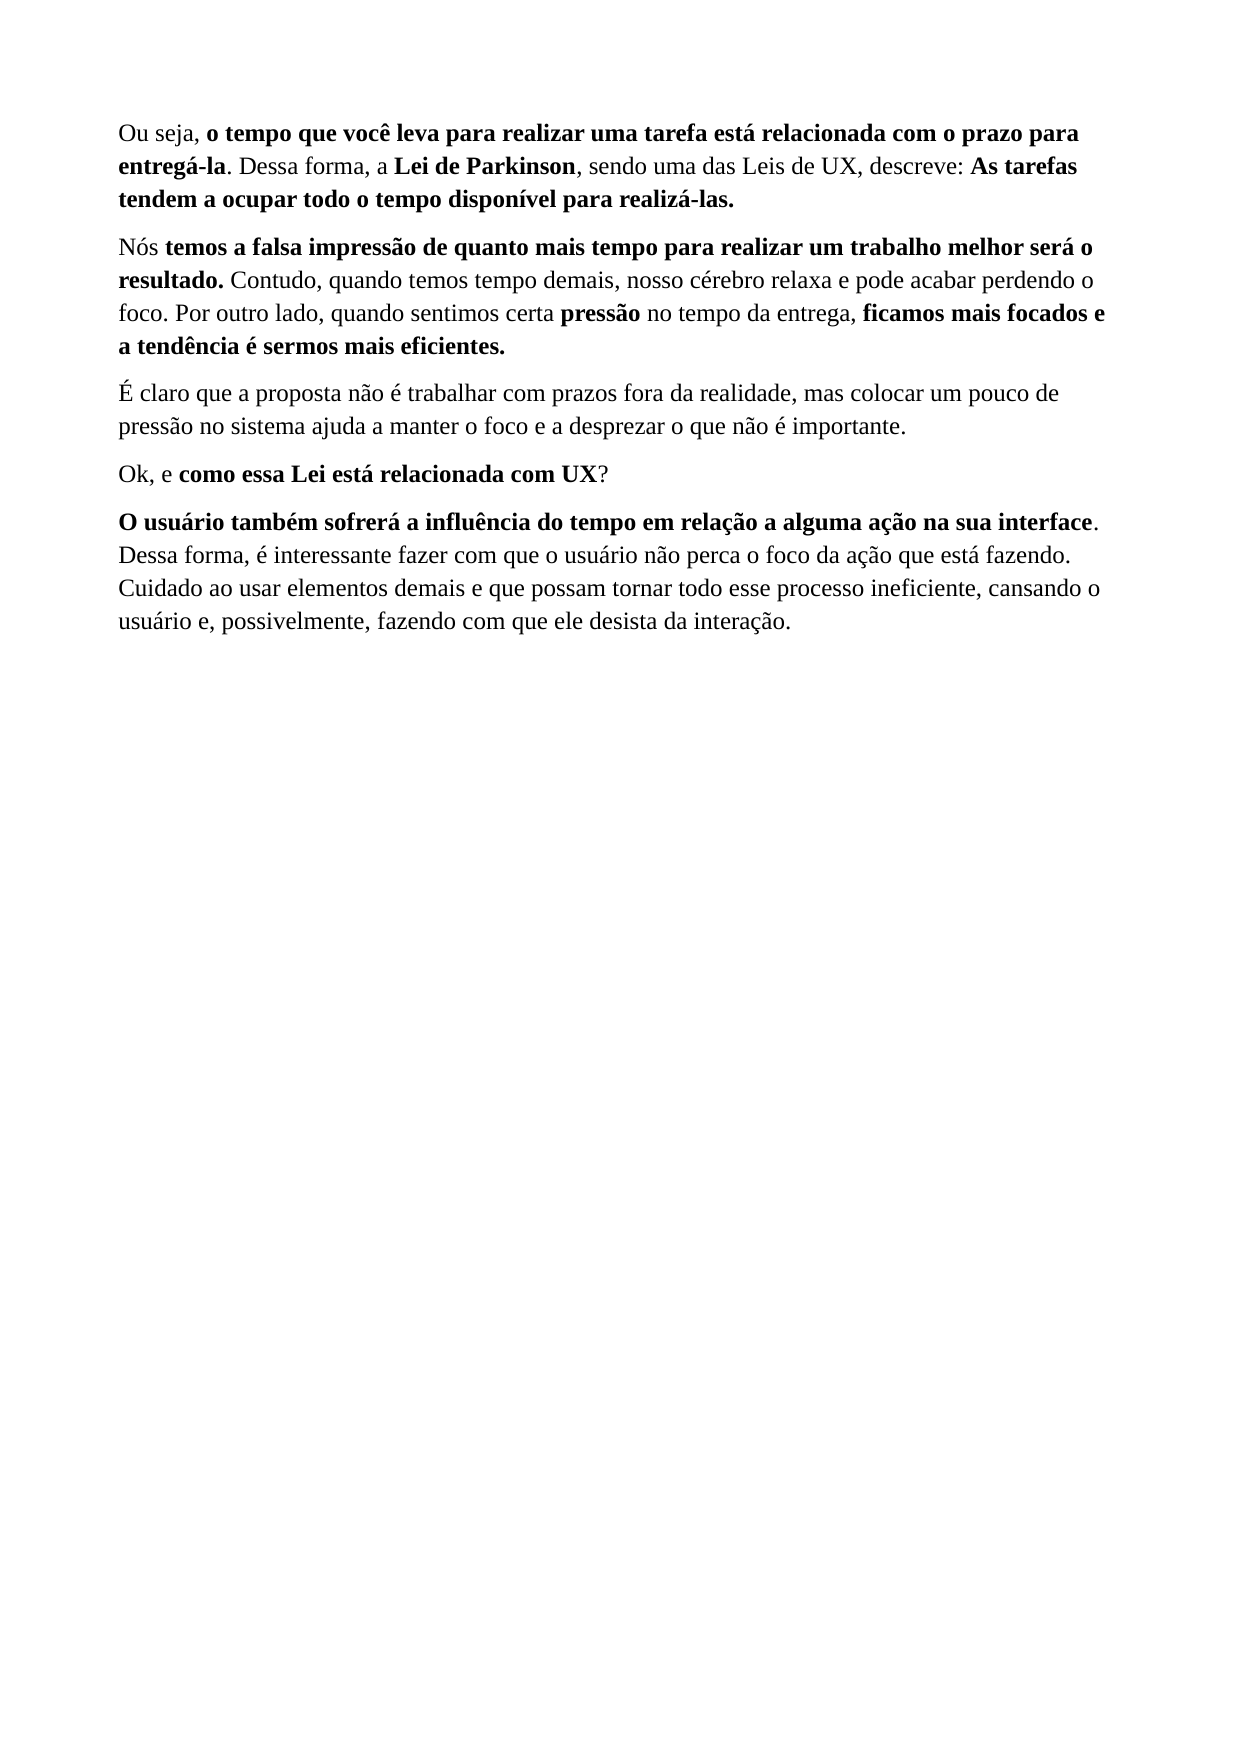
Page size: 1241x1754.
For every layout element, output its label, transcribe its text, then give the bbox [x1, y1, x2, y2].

text O usuário também sofrerá a influência do tempo em relação a alguma ação na sua interface. Dessa forma, é interessante fazer com que o usuário não perca o foco da ação que está fazendo. Cuidado ao usar elementos demais e que possam tornar todo esse processo ineficiente, cansando o usuário e, possivelmente, fazendo com que ele desista da interação. [118, 507, 1122, 634]
text Ok, e como essa Lei está relacionada com UX? [118, 459, 1122, 488]
text É claro que a proposta não é trabalhar com prazos fora da realidade, mas colocar um pouco de pressão no sistema ajuda a manter o foco e a desprezar o que não é importante. [118, 378, 1122, 440]
text Nós temos a falsa impressão de quanto mais tempo para realizar um trabalho melhor será o resultado. Contudo, quando temos tempo demais, nosso cérebro relaxa e pode acabar perdendo o foco. Por outro lado, quando sentimos certa pressão no tempo da entrega, ficamos mais focados e a tendência é sermos mais eficientes. [118, 232, 1122, 359]
text Ou seja, o tempo que você leva para realizar uma tarefa está relacionada com o prazo para entregá-la. Dessa forma, a Lei de Parkinson, sendo uma das Leis de UX, descreve: As tarefas tendem a ocupar todo o tempo disponível para realizá-las. [118, 118, 1122, 213]
